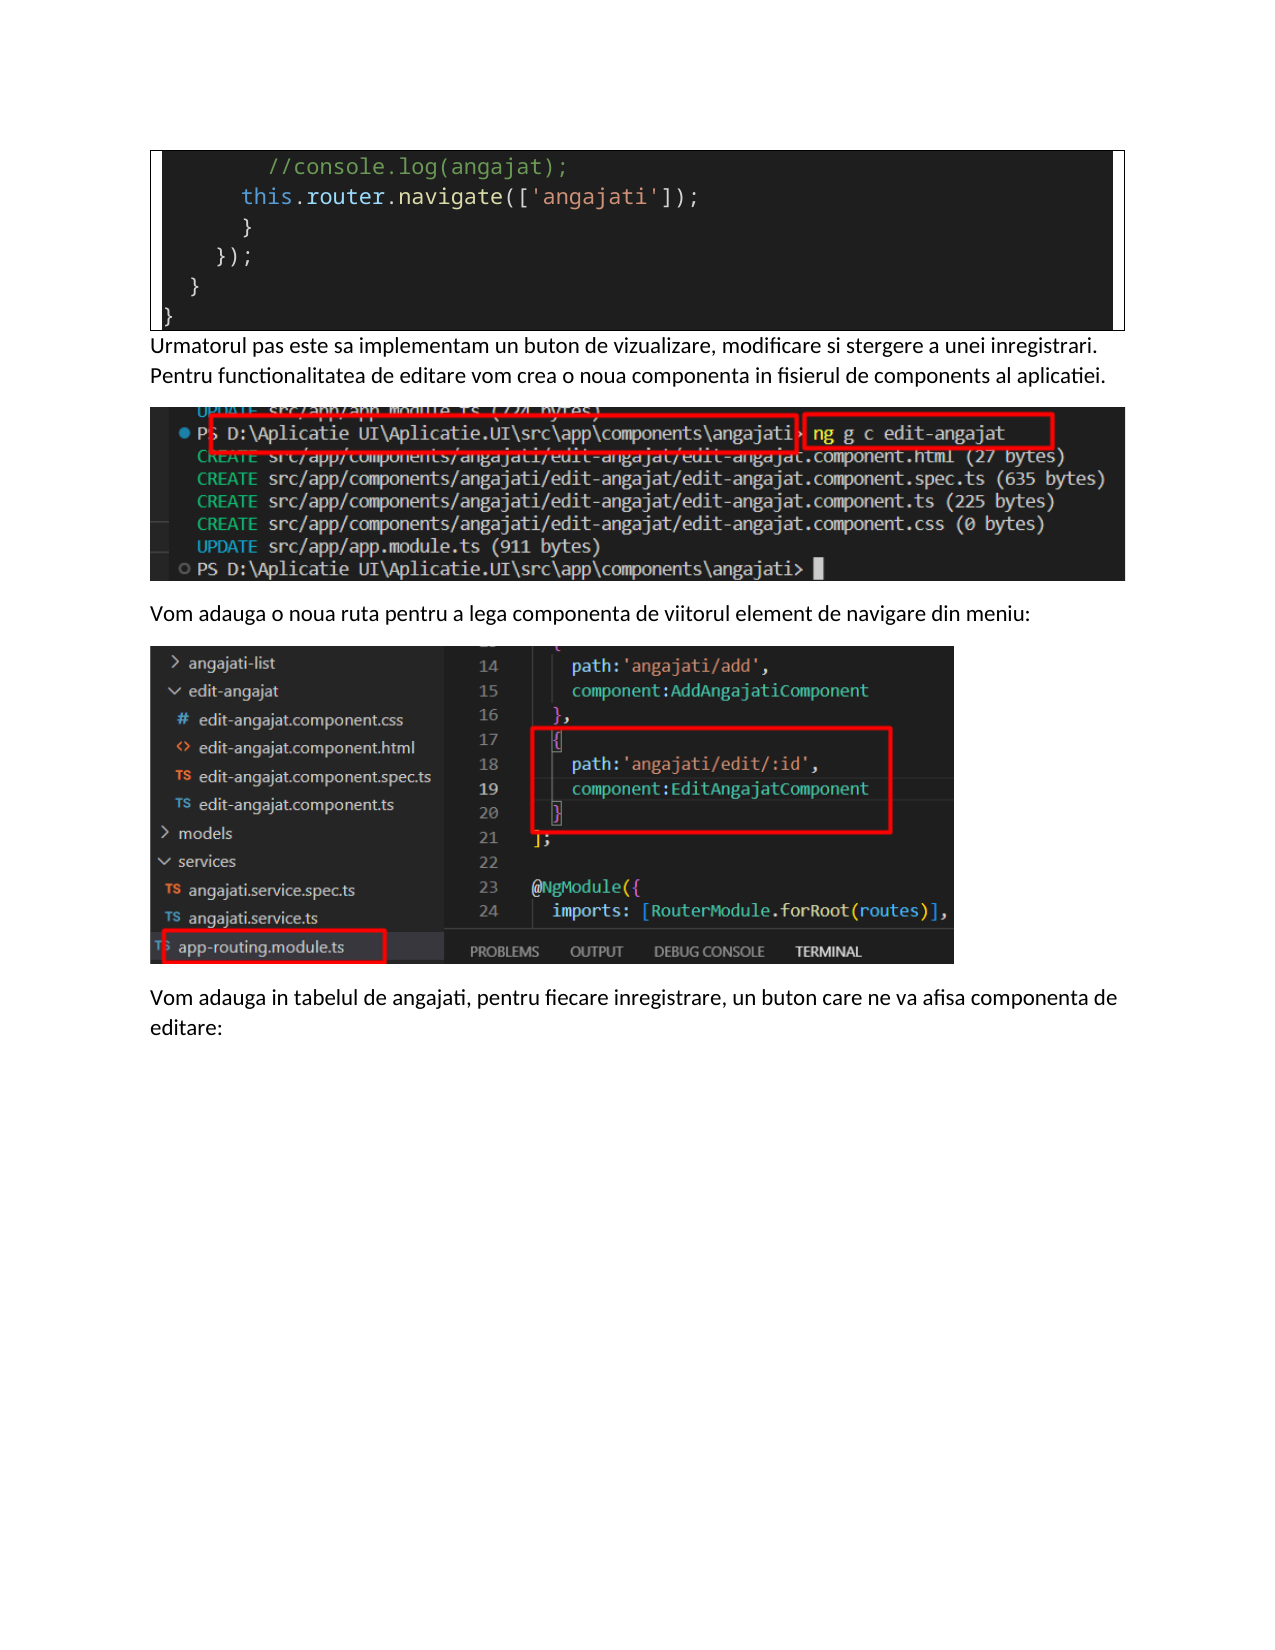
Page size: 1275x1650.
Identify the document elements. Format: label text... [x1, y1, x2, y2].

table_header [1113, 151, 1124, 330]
picture [150, 646, 954, 964]
text Vom adauga in tabelul de angajati, pentru fiecare inregistrare, un buton care ne va afisa componenta de editare: [150, 983, 1125, 1041]
picture [150, 407, 1125, 581]
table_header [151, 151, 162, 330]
text Vom adauga o noua ruta pentru a lega componenta de viitorul element de navigare din meniu: [150, 599, 1125, 627]
text Urmatorul pas este sa implementam un buton de vizualizare, modificare si stergere a unei inregistrari. Pentru functionalitatea de editare vom crea o noua componenta in fisierul de components al aplicatiei. [150, 331, 1125, 389]
